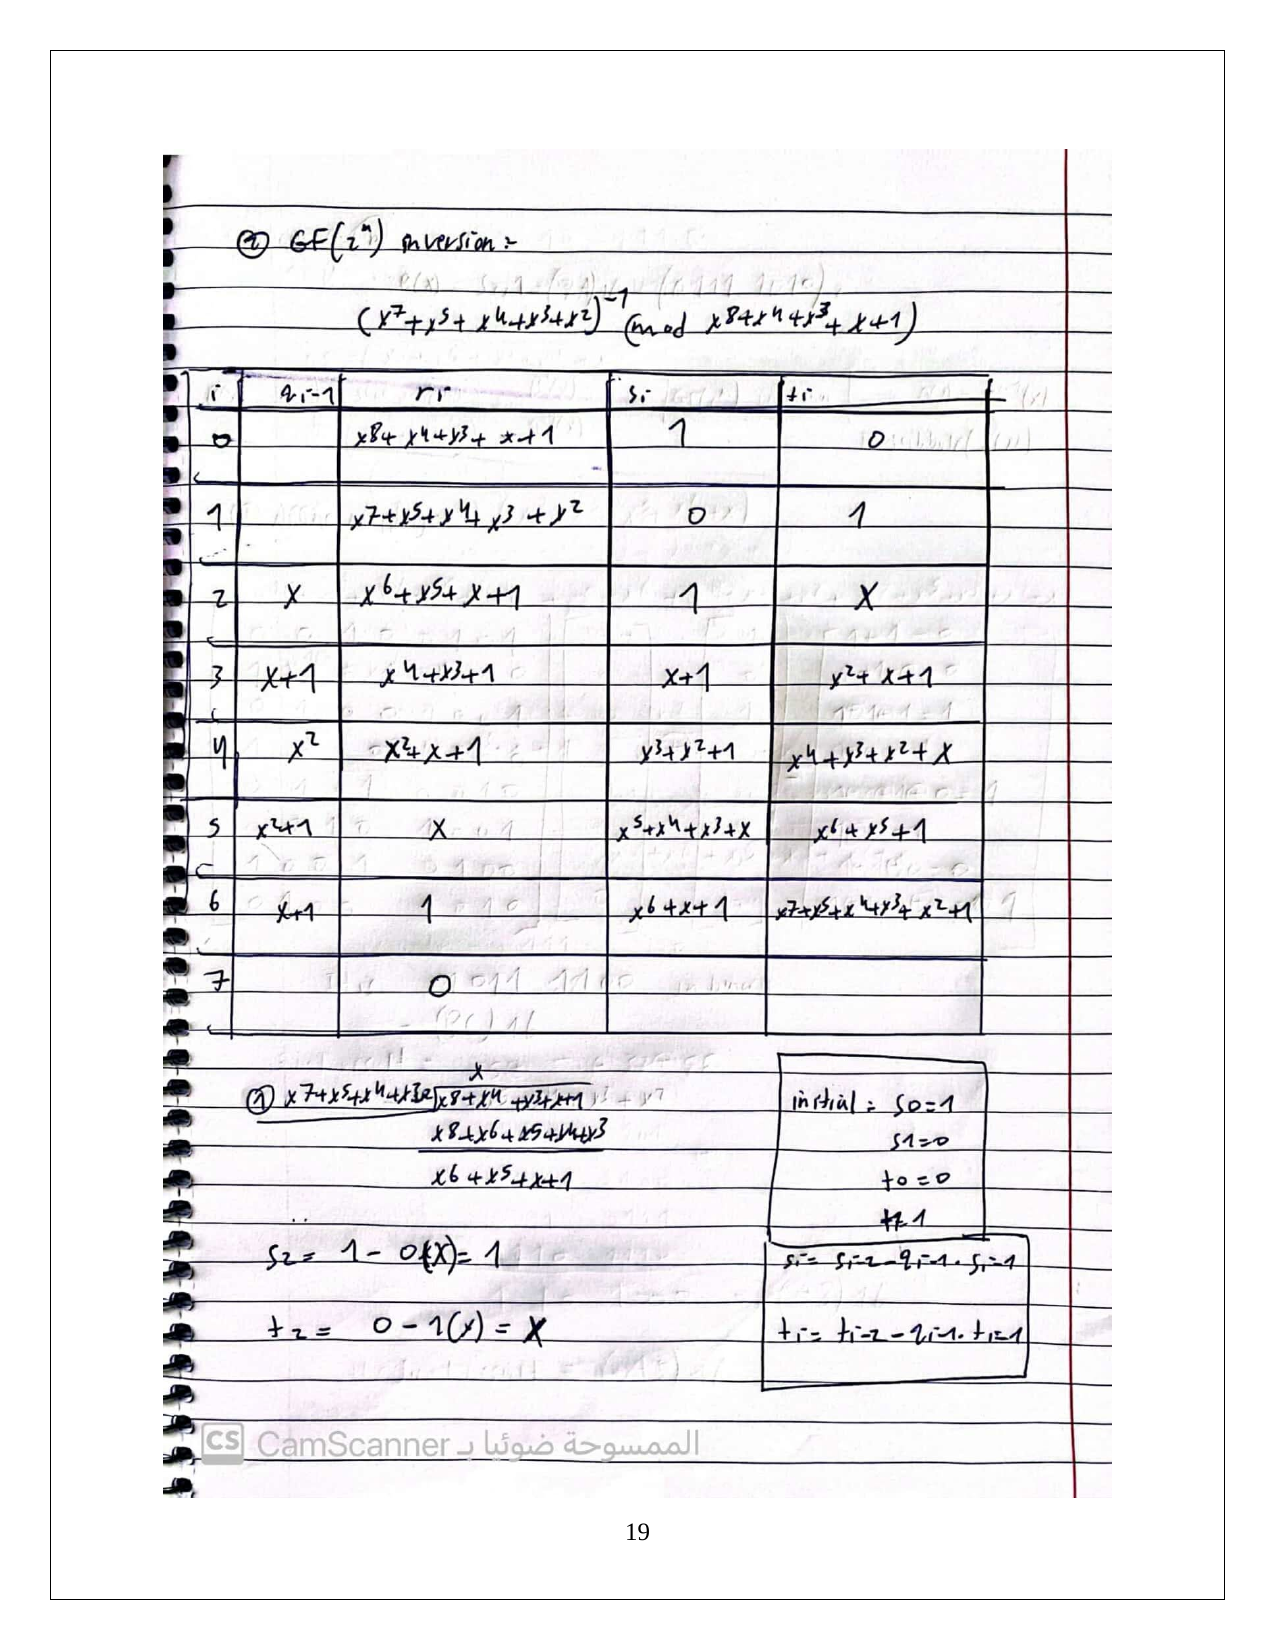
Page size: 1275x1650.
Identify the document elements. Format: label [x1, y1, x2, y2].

picture [163, 149, 1112, 1498]
